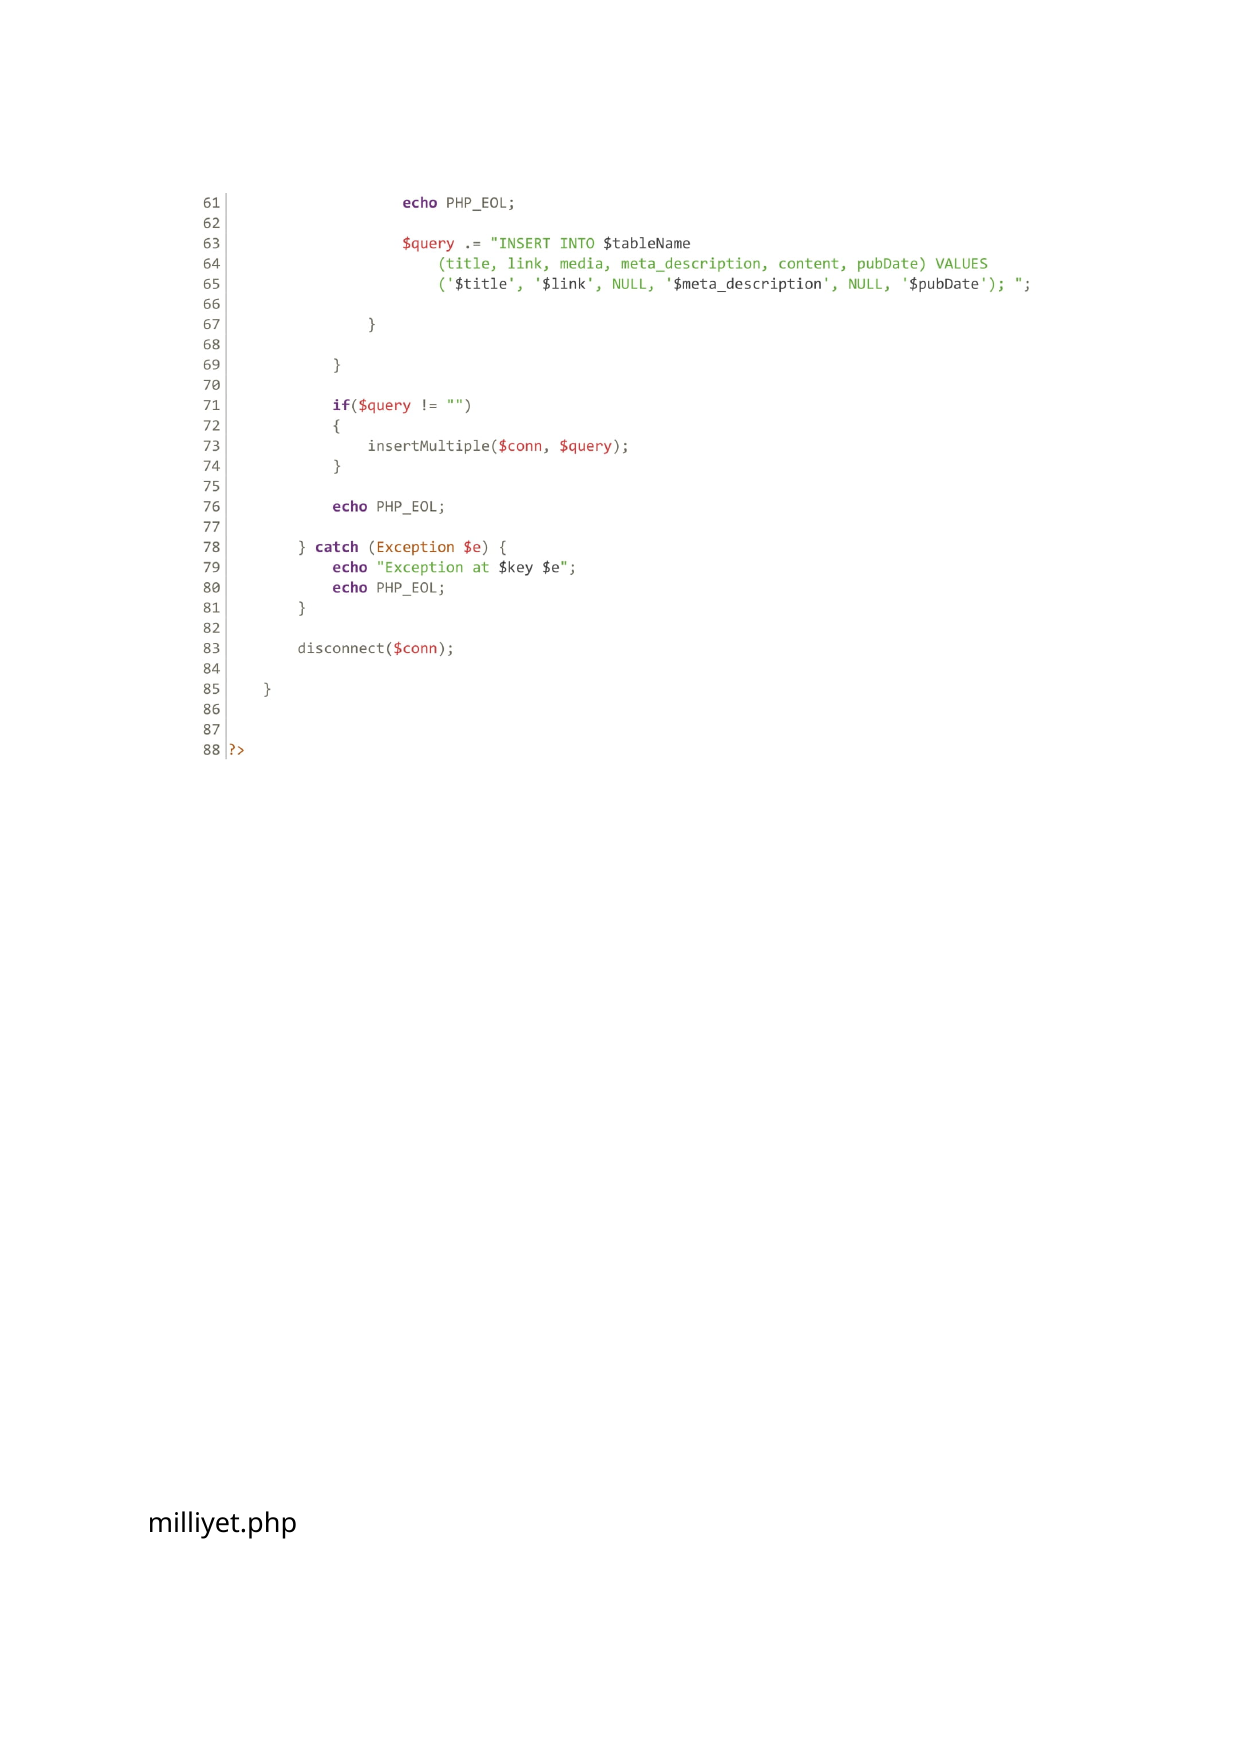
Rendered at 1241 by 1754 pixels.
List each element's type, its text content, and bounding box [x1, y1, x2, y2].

picture [147, 147, 1093, 1484]
text milliyet.php [148, 1503, 1093, 1540]
